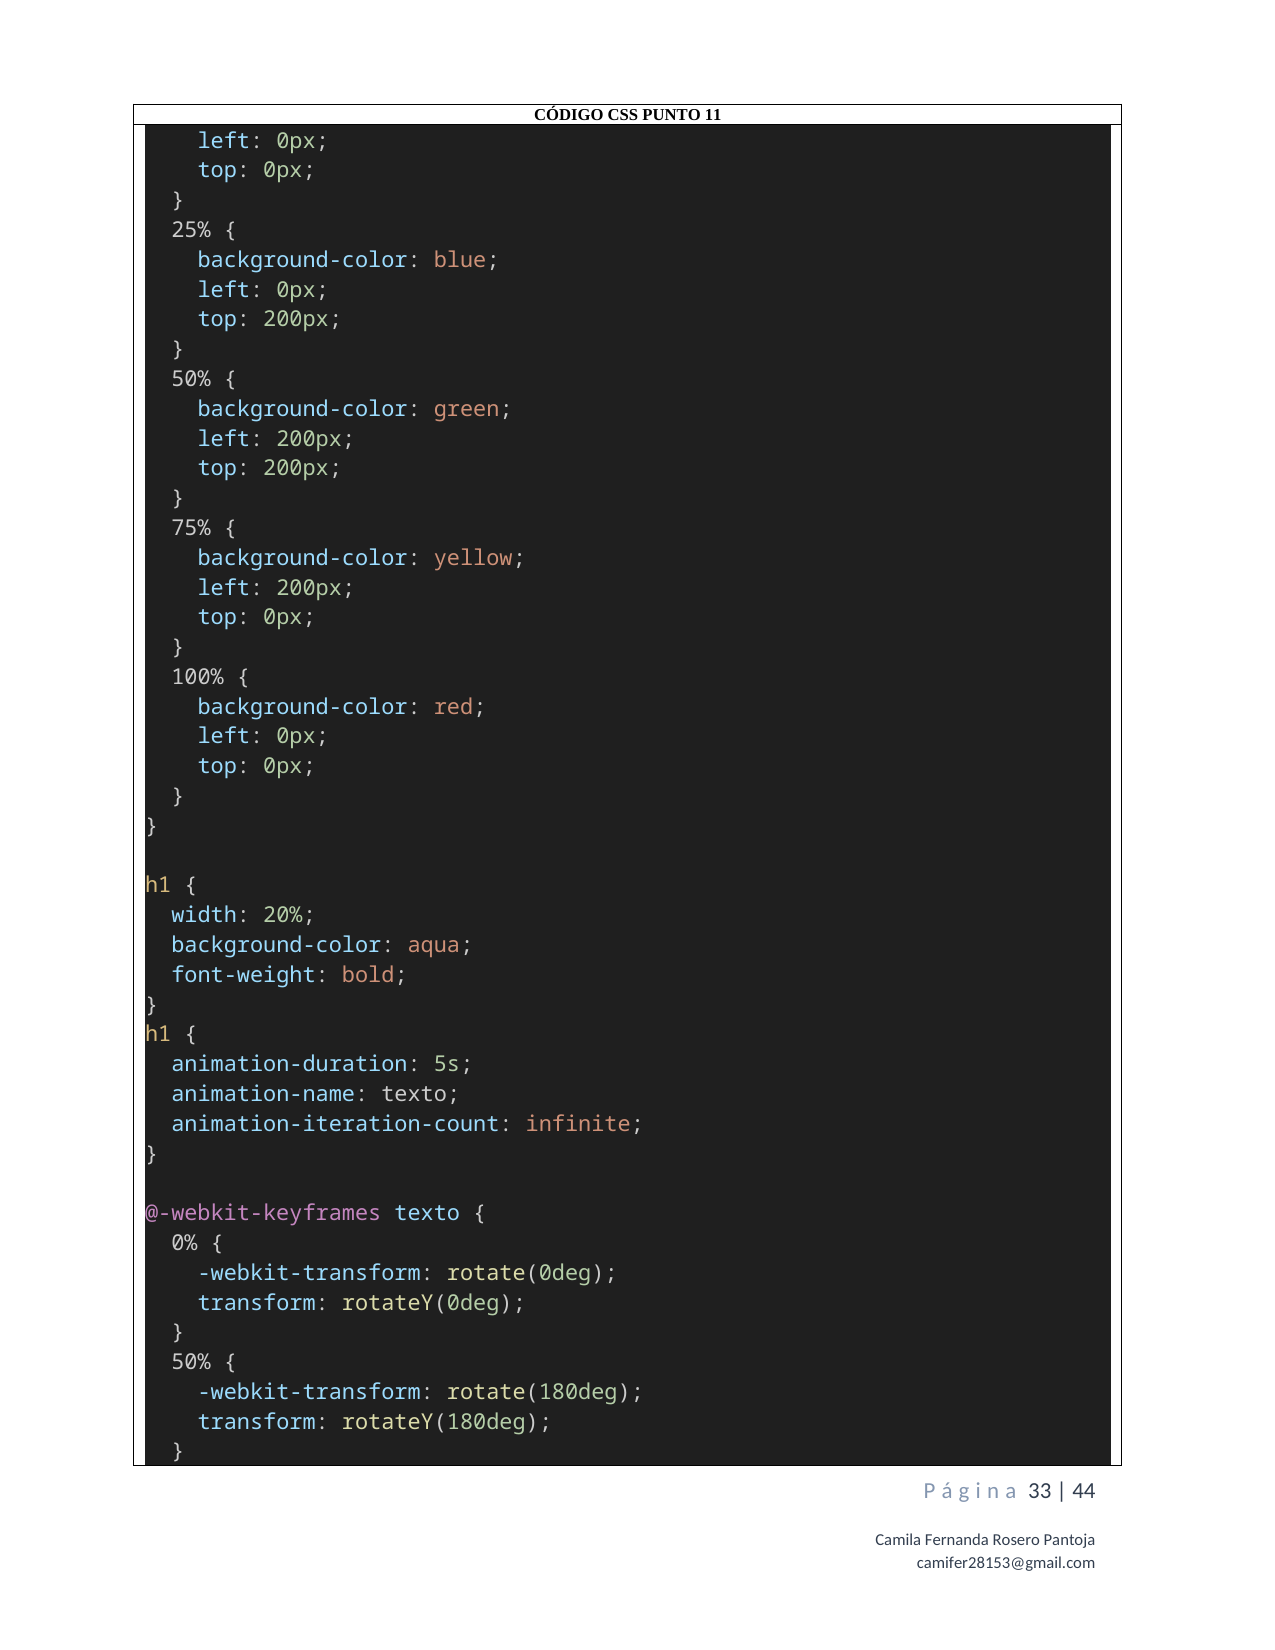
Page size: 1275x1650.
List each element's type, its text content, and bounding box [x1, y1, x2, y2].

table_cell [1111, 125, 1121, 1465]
table_header CÓDIGO CSS PUNTO 11 [134, 105, 1121, 124]
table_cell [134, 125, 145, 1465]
